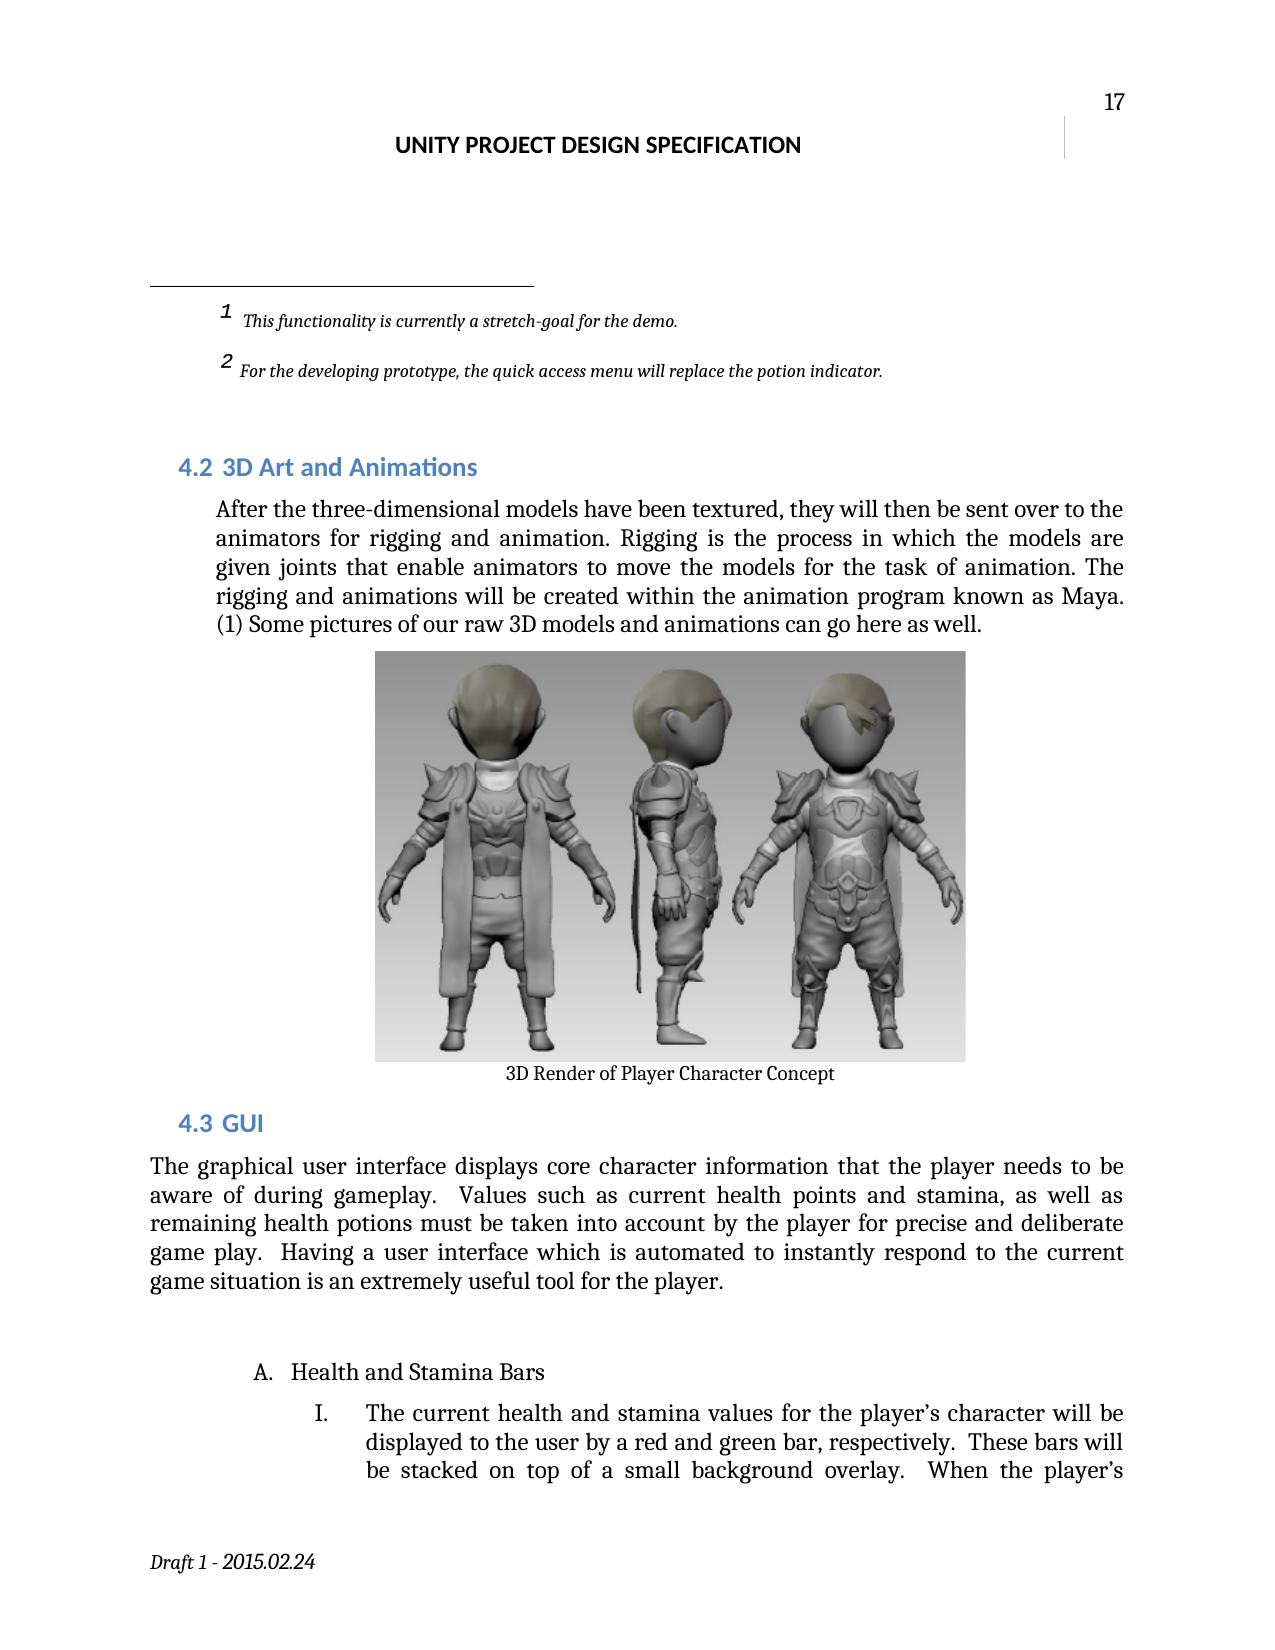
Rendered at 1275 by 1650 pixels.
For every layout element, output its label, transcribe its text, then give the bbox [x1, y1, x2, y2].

list Health and Stamina Bars [253, 1358, 1125, 1386]
text The graphical user interface displays core character information that the player needs to be aware of during gameplay. Values such as current health points and stamina, as well as remaining health potions must be taken into account by the player for precise and deliberate game play. Having a user interface which is automated to instantly respond to the current game situation is an extremely useful tool for the player. [150, 1152, 1125, 1296]
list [328, 1399, 1125, 1485]
subtitle 3D Art and Animations [178, 450, 1125, 483]
subtitle GUI [178, 1106, 1125, 1139]
text ² For the developing prototype, the quick access menu will replace the potion indicator. [216, 350, 1125, 388]
text After the three-dimensional models have been textured, they will then be sent over to the animators for rigging and animation. Rigging is the process in which the models are given joints that enable animators to move the models for the task of animation. The rigging and animations will be created within the animation program known as Maya. (1) Some pictures of our raw 3D models and animations can go here as well. [216, 495, 1125, 639]
picture [375, 651, 966, 1062]
text ¹ This functionality is currently a stretch-goal for the demo. [216, 300, 1125, 337]
